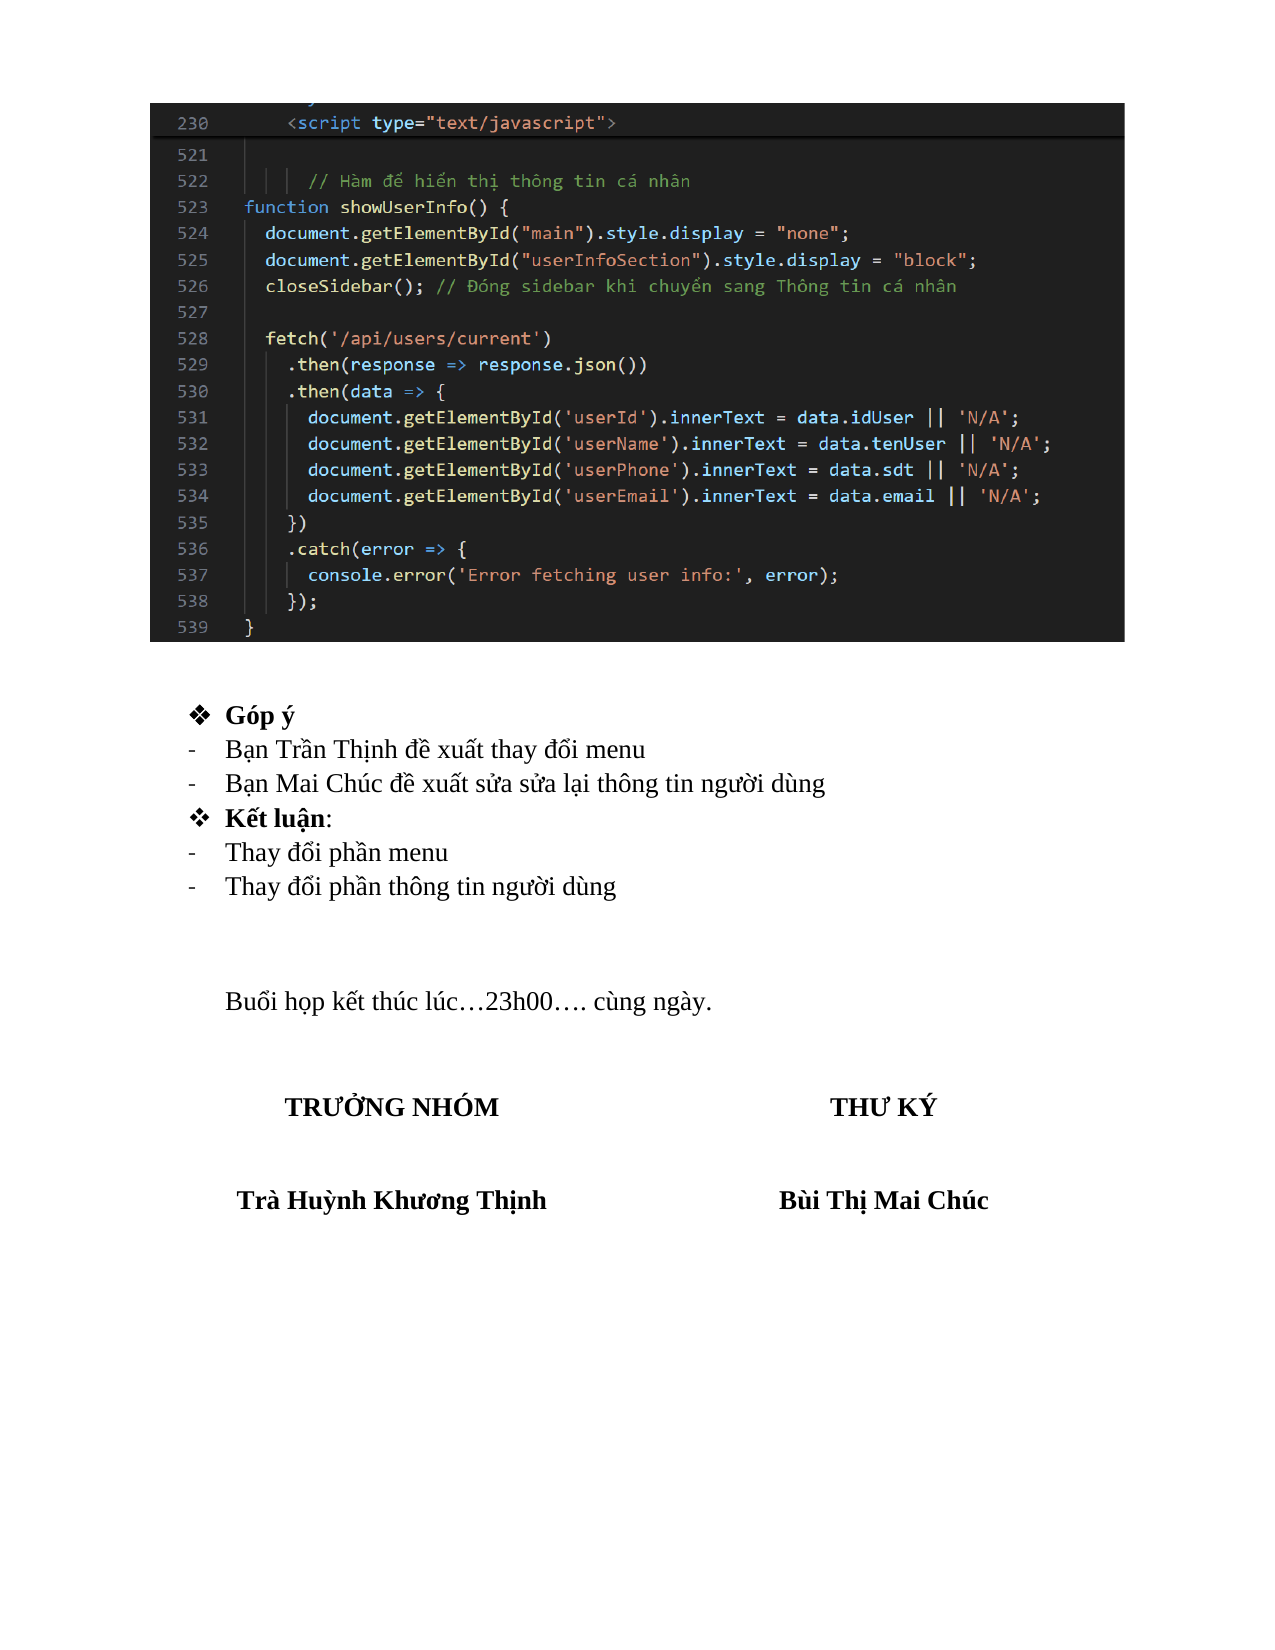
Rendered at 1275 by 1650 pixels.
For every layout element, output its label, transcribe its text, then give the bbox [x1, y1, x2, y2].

list Thay đổi phần menu [187, 836, 1125, 868]
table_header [145, 1091, 638, 1215]
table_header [638, 1091, 1130, 1215]
list Kết luận: [187, 802, 1125, 833]
list Bạn Trần Thịnh đề xuất thay đổi menu [187, 733, 1125, 765]
picture [150, 103, 1125, 642]
list Thay đổi phần thông tin người dùng [187, 871, 1125, 903]
list Góp ý [187, 699, 1125, 731]
text Buổi họp kết thúc lúc…23h00…. cùng ngày. [150, 985, 1125, 1016]
list Bạn Mai Chúc đề xuất sửa sửa lại thông tin người dùng [187, 768, 1125, 800]
